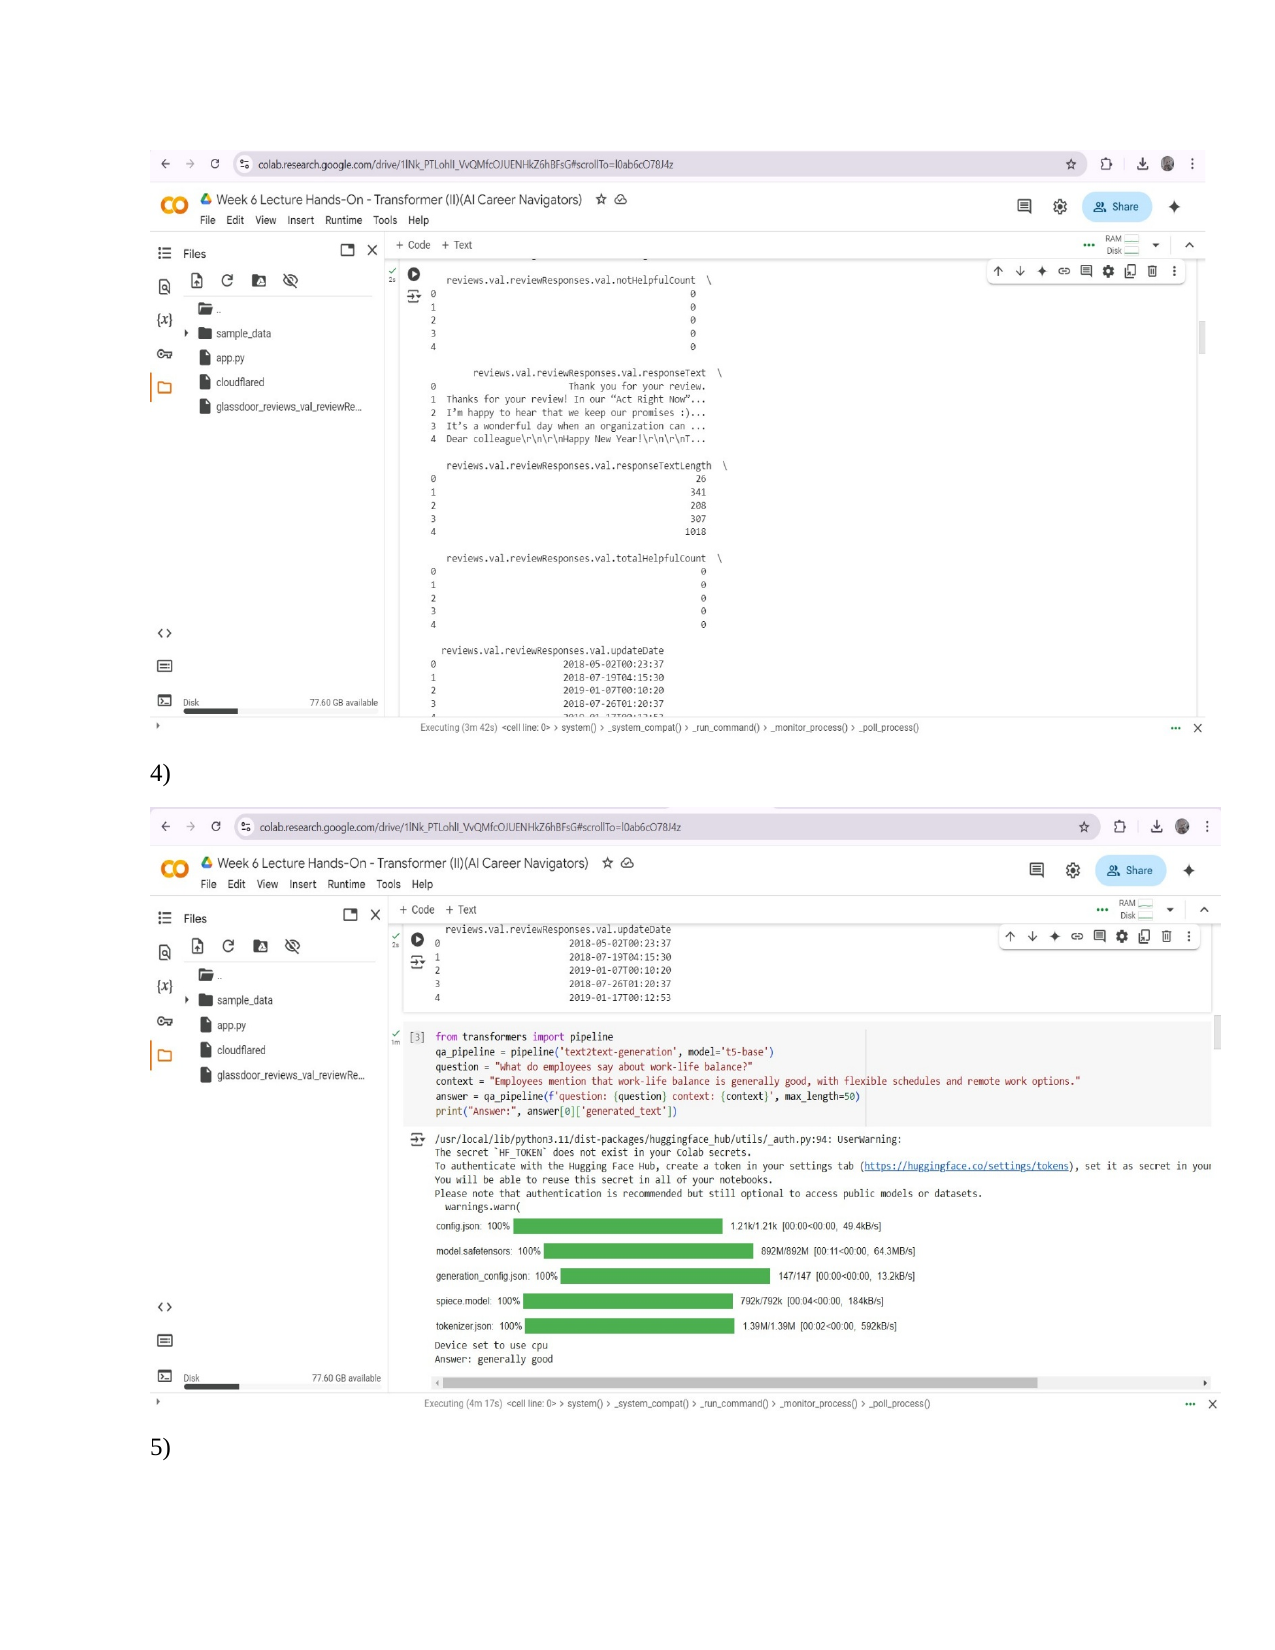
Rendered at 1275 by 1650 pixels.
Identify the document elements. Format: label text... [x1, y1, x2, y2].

text 5) [150, 1432, 1125, 1461]
picture [150, 150, 1206, 736]
text 4) [150, 758, 1125, 787]
picture [150, 807, 1221, 1411]
